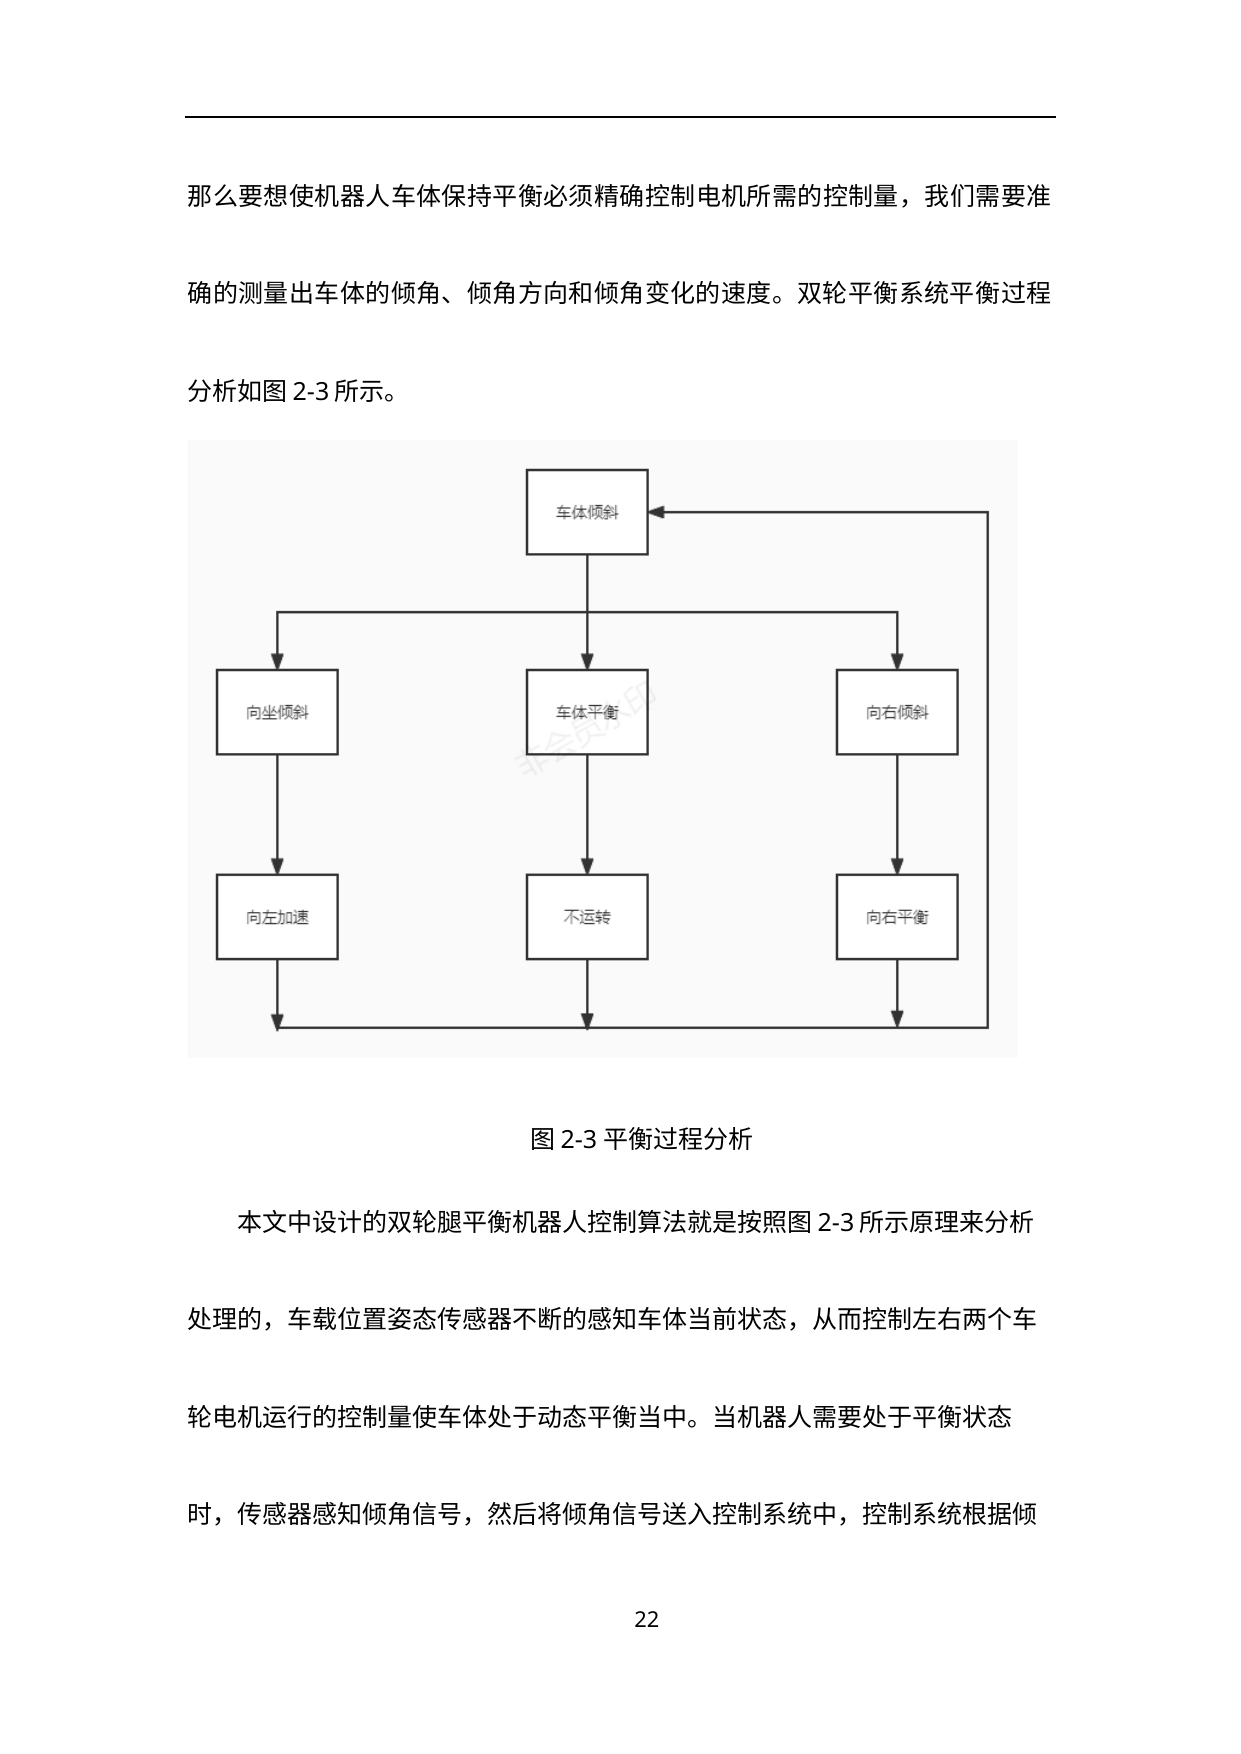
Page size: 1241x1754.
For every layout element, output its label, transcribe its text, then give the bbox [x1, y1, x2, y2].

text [187, 162, 1053, 422]
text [187, 1188, 1053, 1546]
text 图2-3 平衡过程分析 [187, 1105, 1053, 1170]
picture [187, 440, 1018, 1058]
